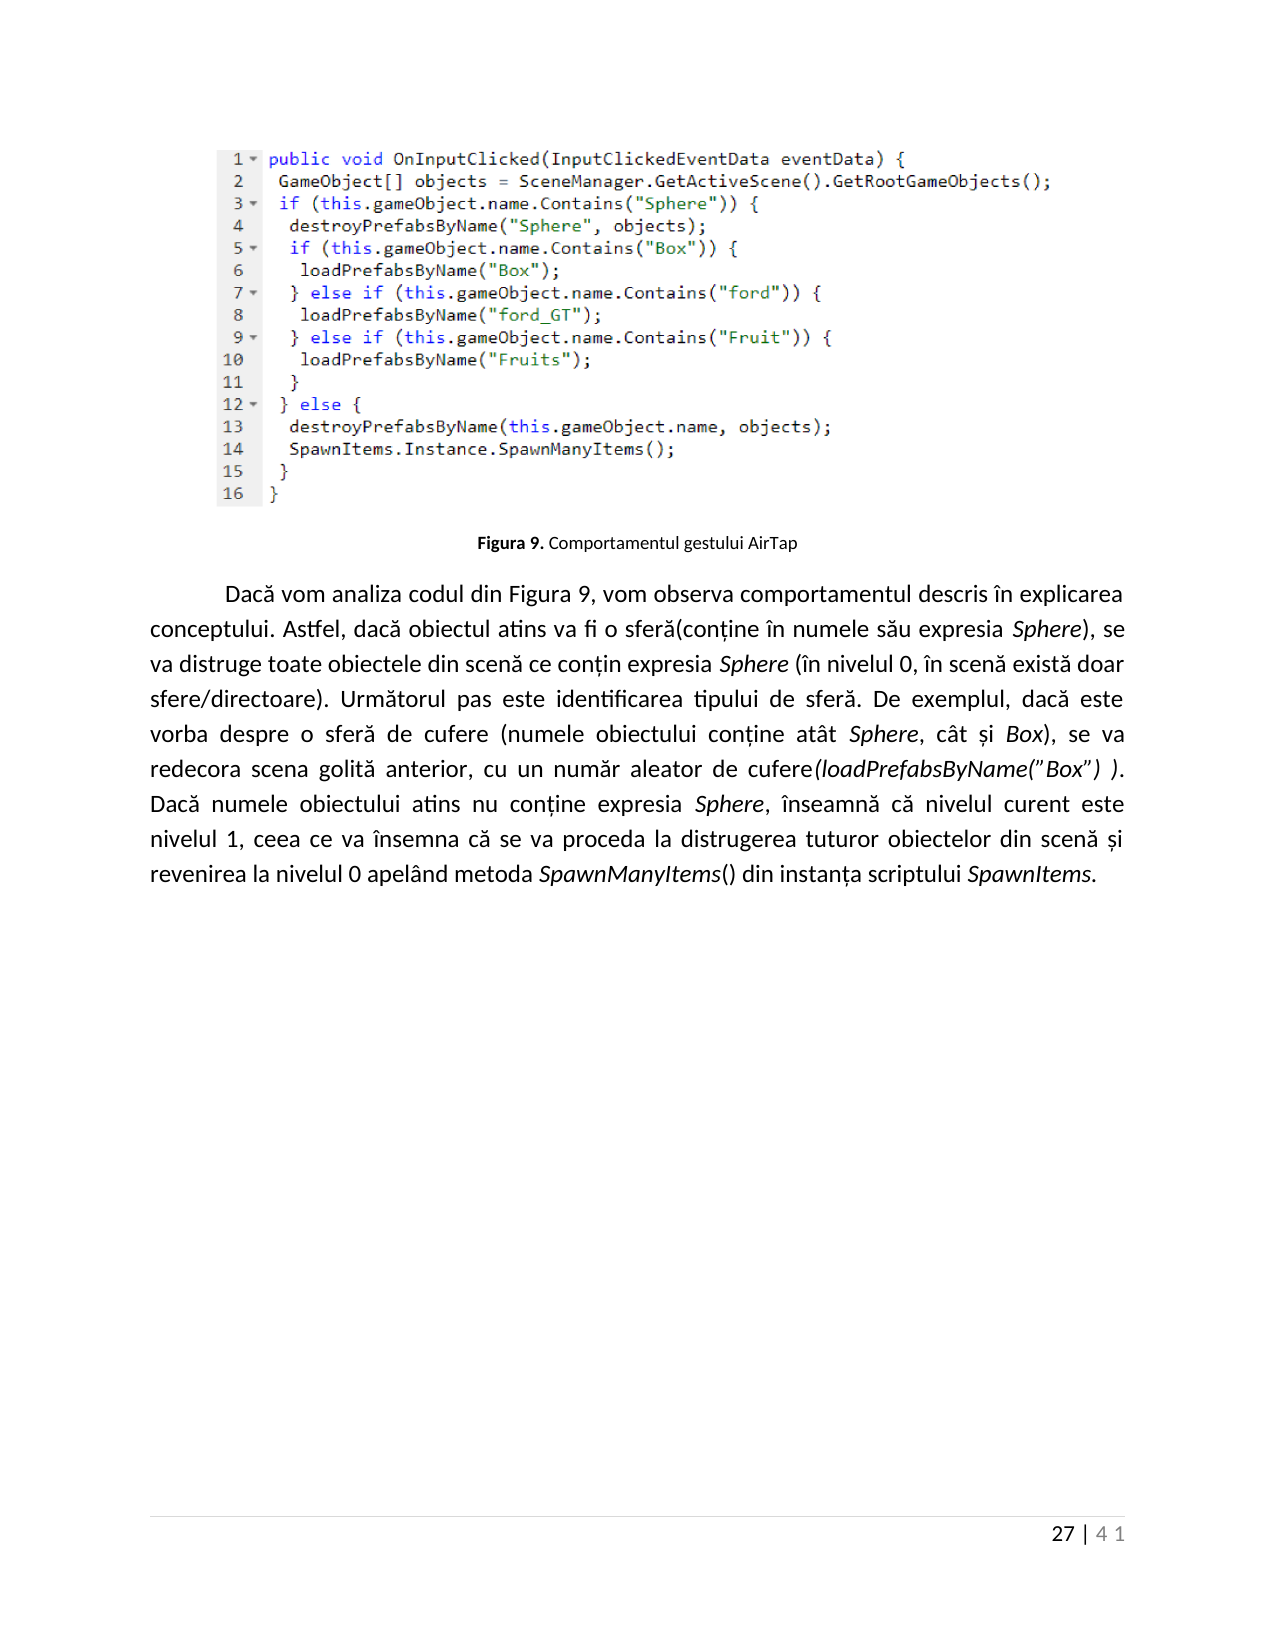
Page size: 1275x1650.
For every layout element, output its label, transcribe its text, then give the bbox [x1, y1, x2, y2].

text Figura 9. Comportamentul gestului AirTap [150, 531, 1125, 554]
picture [216, 150, 1059, 507]
text Dacă vom analiza codul din Figura 9, vom observa comportamentul descris în explicarea conceptului. Astfel, dacă obiectul atins va fi o sferă(conține în numele său expresia Sphere), se va distruge toate obiectele din scenă ce conțin expresia Sphere (în nivelul 0, în scenă există doar sfere/directoare). Următorul pas este identificarea tipului de sferă. De exemplul, dacă este vorba despre o sferă de cufere (numele obiectului conține atât Sphere, cât și Box), se va redecora scena golită anterior, cu un număr aleator de cufere(loadPrefabsByName(”Box”) ). Dacă numele obiectului atins nu conține expresia Sphere, înseamnă că nivelul curent este nivelul 1, ceea ce va însemna că se va proceda la distrugerea tuturor obiectelor din scenă și revenirea la nivelul 0 apelând metoda SpawnManyItems() din instanța scriptului SpawnItems. [150, 578, 1125, 889]
